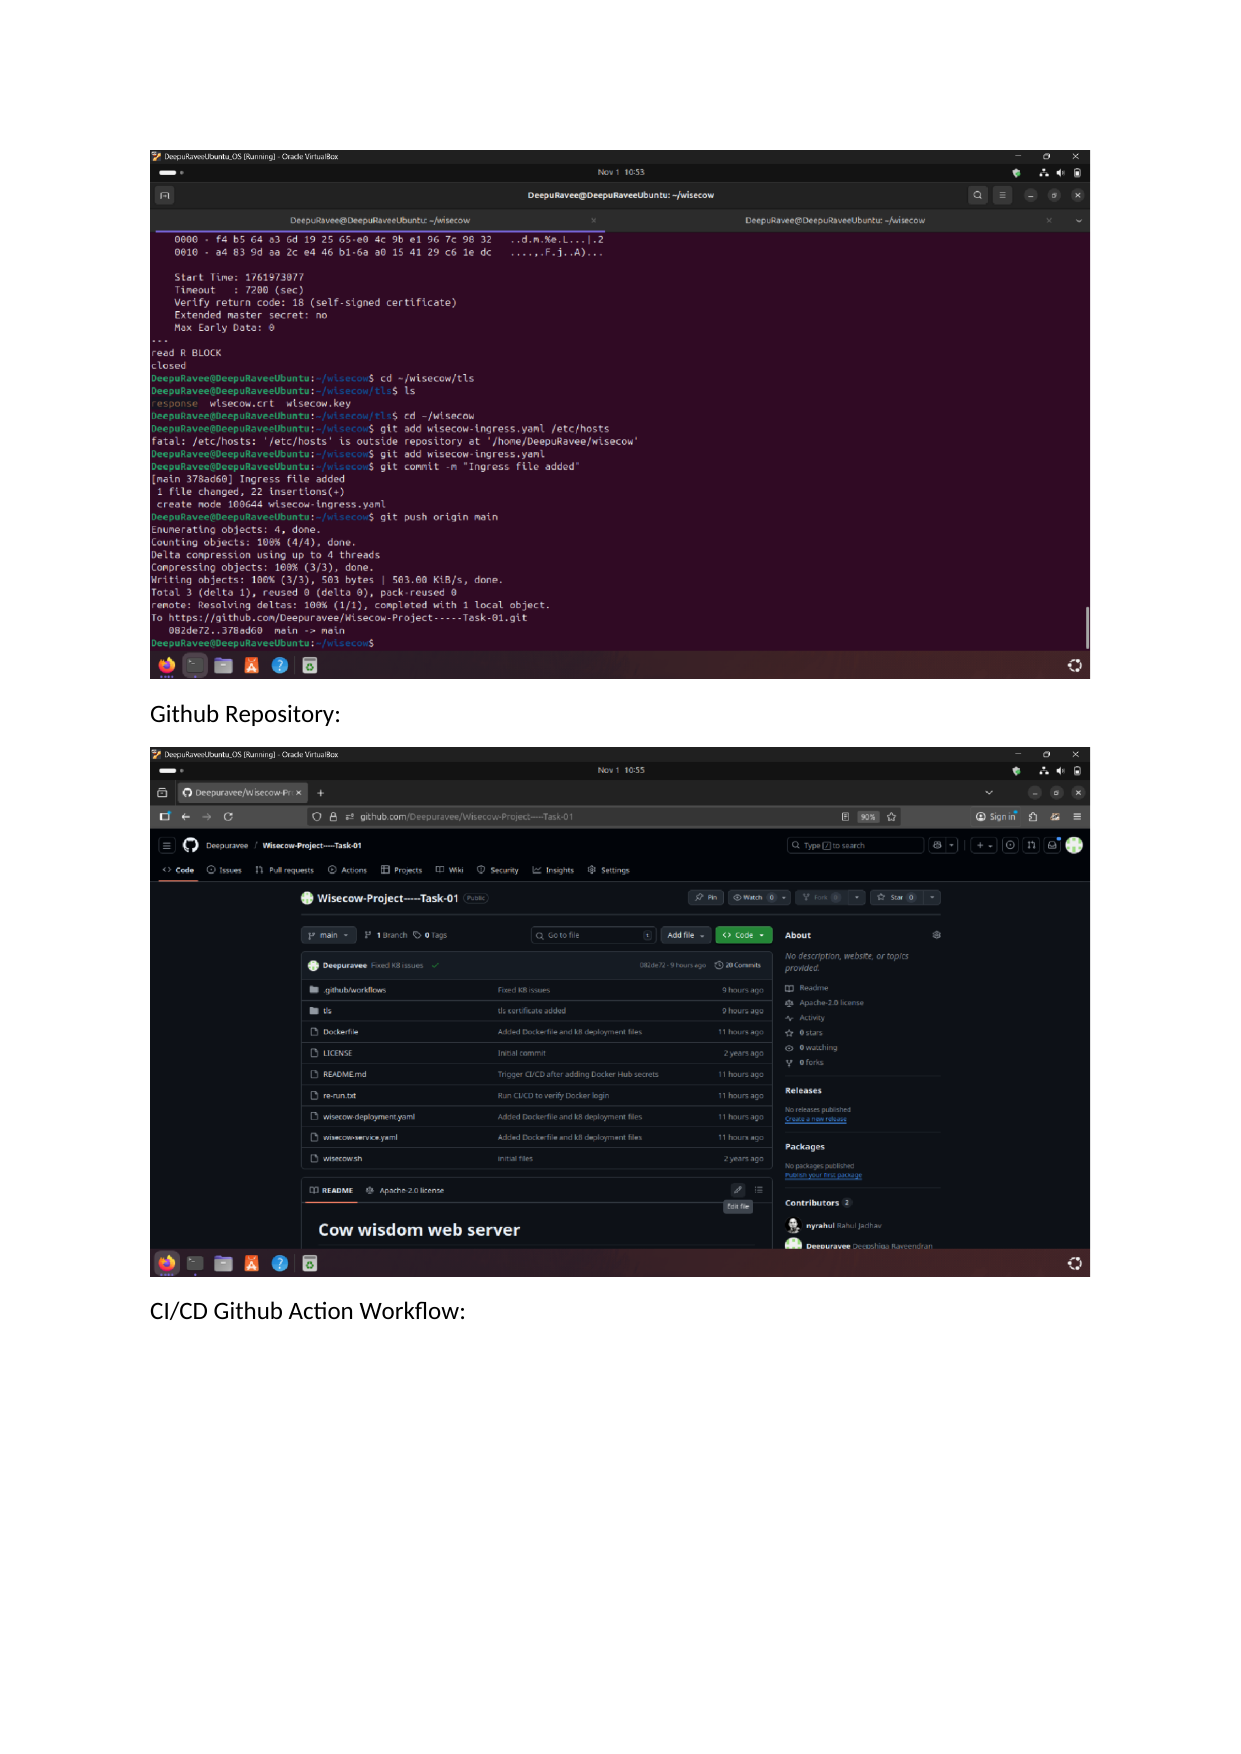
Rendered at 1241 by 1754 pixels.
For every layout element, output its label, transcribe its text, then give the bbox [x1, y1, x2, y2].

picture [150, 150, 1091, 679]
text CI/CD Github Action Workflow: [150, 1295, 1090, 1326]
picture [150, 747, 1091, 1277]
text Github Repository: [150, 698, 1090, 728]
